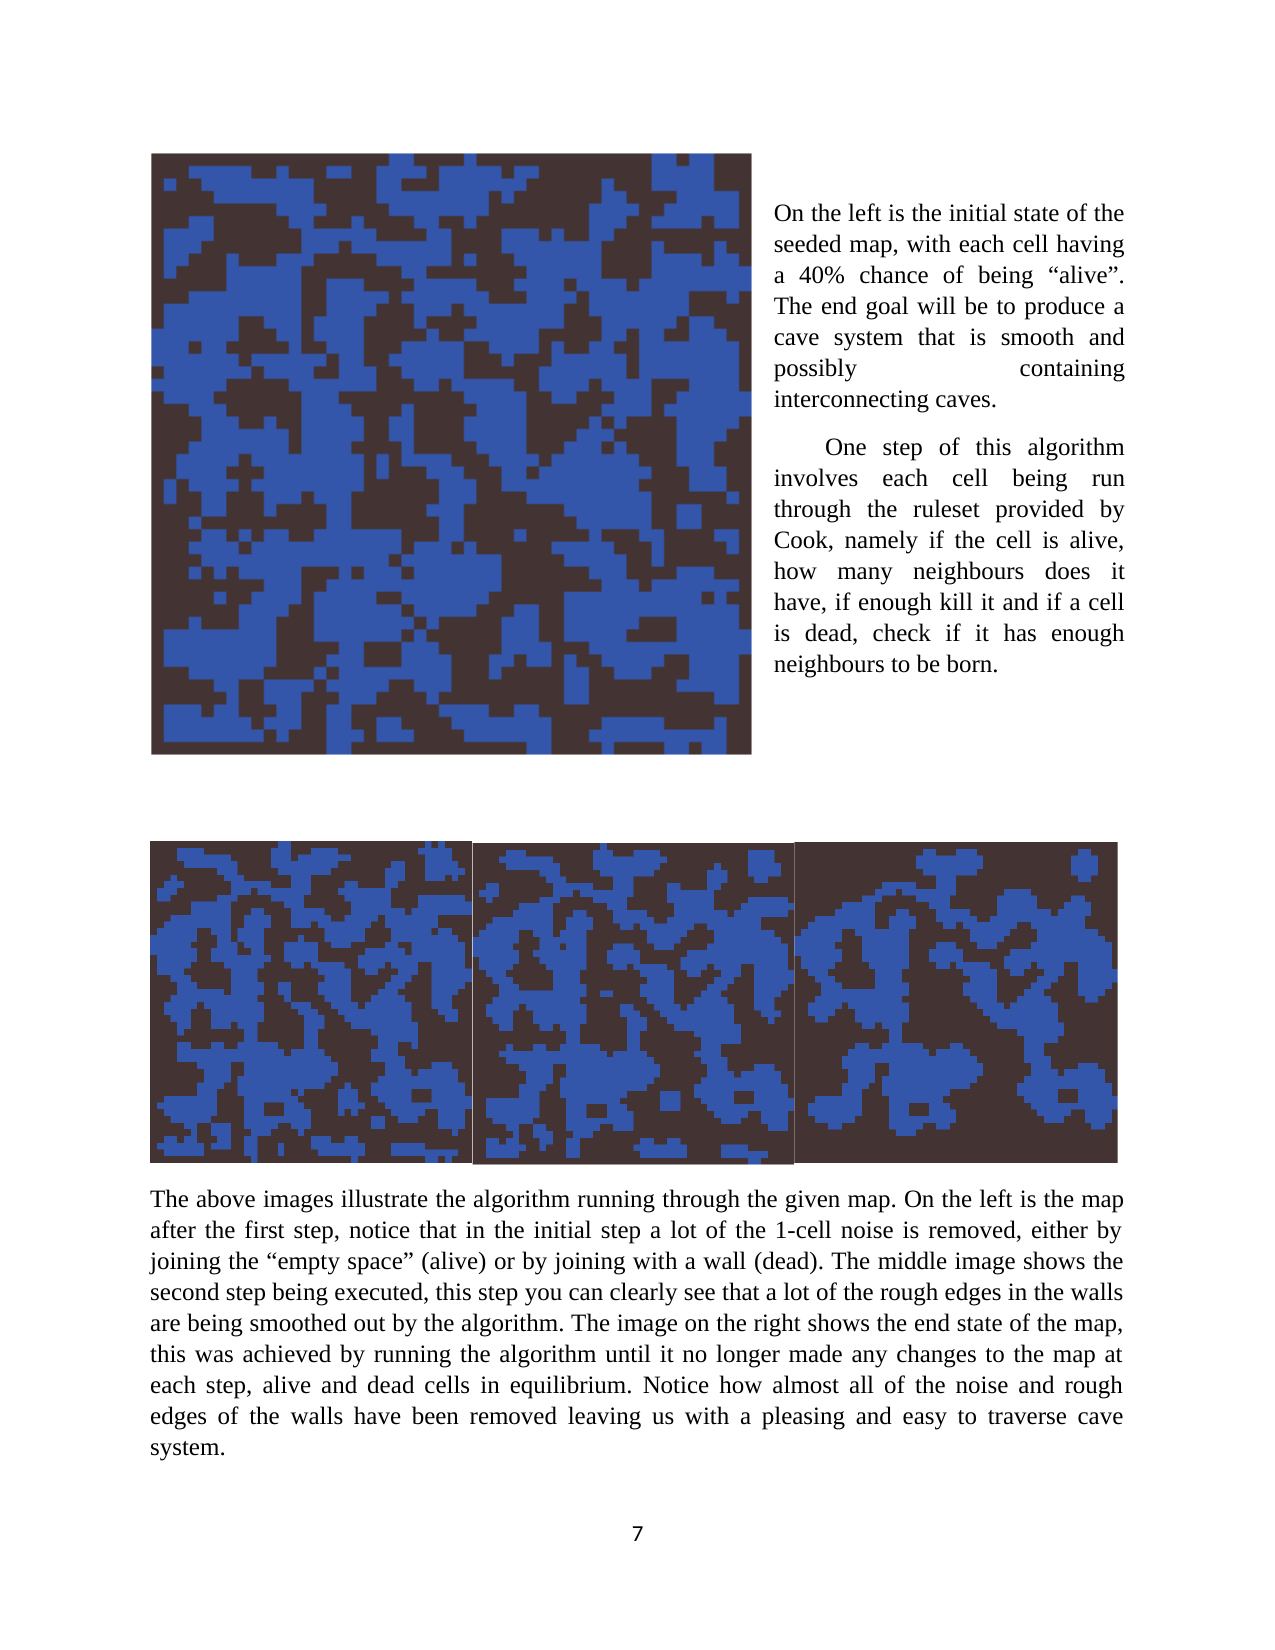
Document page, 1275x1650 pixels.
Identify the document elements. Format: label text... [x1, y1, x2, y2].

picture [150, 150, 755, 758]
picture [150, 839, 1118, 1165]
text One step of this algorithm involves each cell being run through the ruleset provided by Cook, namely if the cell is alive, how many neighbours does it have, if enough kill it and if a cell is dead, check if it has enough neighbours to be born. [755, 432, 1125, 678]
text On the left is the initial state of the seeded map, with each cell having a 40% chance of being “alive”. The end goal will be to produce a cave system that is smooth and possibly containing interconnecting caves. [755, 198, 1125, 413]
text The above images illustrate the algorithm running through the given map. On the left is the map after the first step, notice that in the initial step a lot of the 1-cell noise is removed, either by joining the “empty space” (alive) or by joining with a wall (dead). The middle image shows the second step being executed, this step you can clearly see that a lot of the rough edges in the walls are being smoothed out by the algorithm. The image on the right shows the end state of the map, this was achieved by running the algorithm until it no longer made any changes to the map at each step, alive and dead cells in equilibrium. Notice how almost all of the noise and rough edges of the walls have been removed leaving us with a pleasing and easy to traverse cave system. [150, 1184, 1125, 1461]
